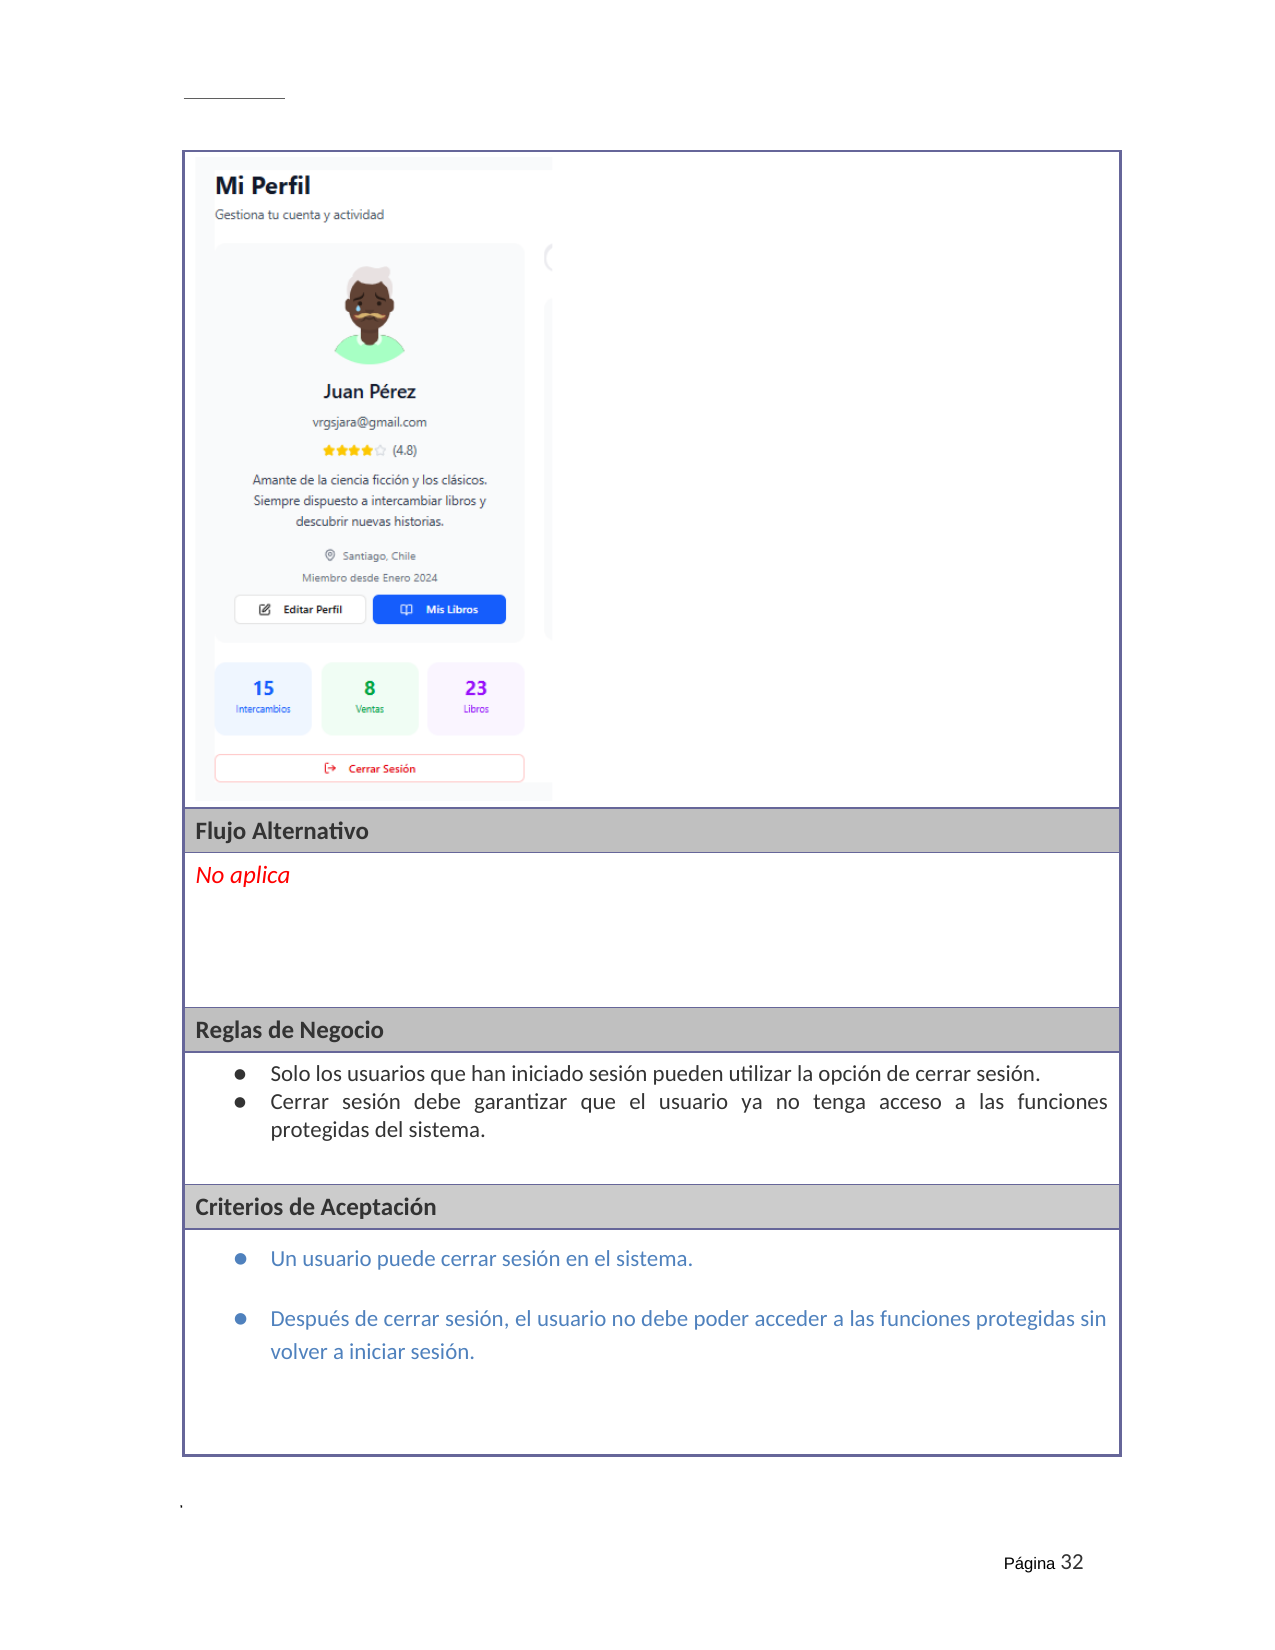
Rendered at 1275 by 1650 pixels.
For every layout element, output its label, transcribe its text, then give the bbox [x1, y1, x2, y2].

table_cell Flujo Alternativo [185, 809, 1119, 852]
table_cell Un usuario puede cerrar sesión en el sistema. Después de cerrar sesión, el usuario no debe poder acceder a las funciones protegidas sin volver a iniciar sesión. [185, 1230, 1119, 1454]
picture [195, 157, 553, 801]
table_cell Reglas de Negocio [185, 1008, 1119, 1051]
table_cell Iniciar sesión El usuario selecciona la opción "Cerrar Sesión" en la interfaz del sistema. El sistema finaliza la sesión del médico. El sistema redirige al usuario a la página de inicio de sesión. [185, 152, 1119, 807]
table_cell Criterios de Aceptación [185, 1185, 1119, 1228]
table_cell Solo los usuarios que han iniciado sesión pueden utilizar la opción de cerrar sesión. Cerrar sesión debe garantizar que el usuario ya no tenga acceso a las funciones protegidas del sistema. [185, 1053, 1119, 1183]
table_cell No aplica [185, 853, 1119, 1007]
